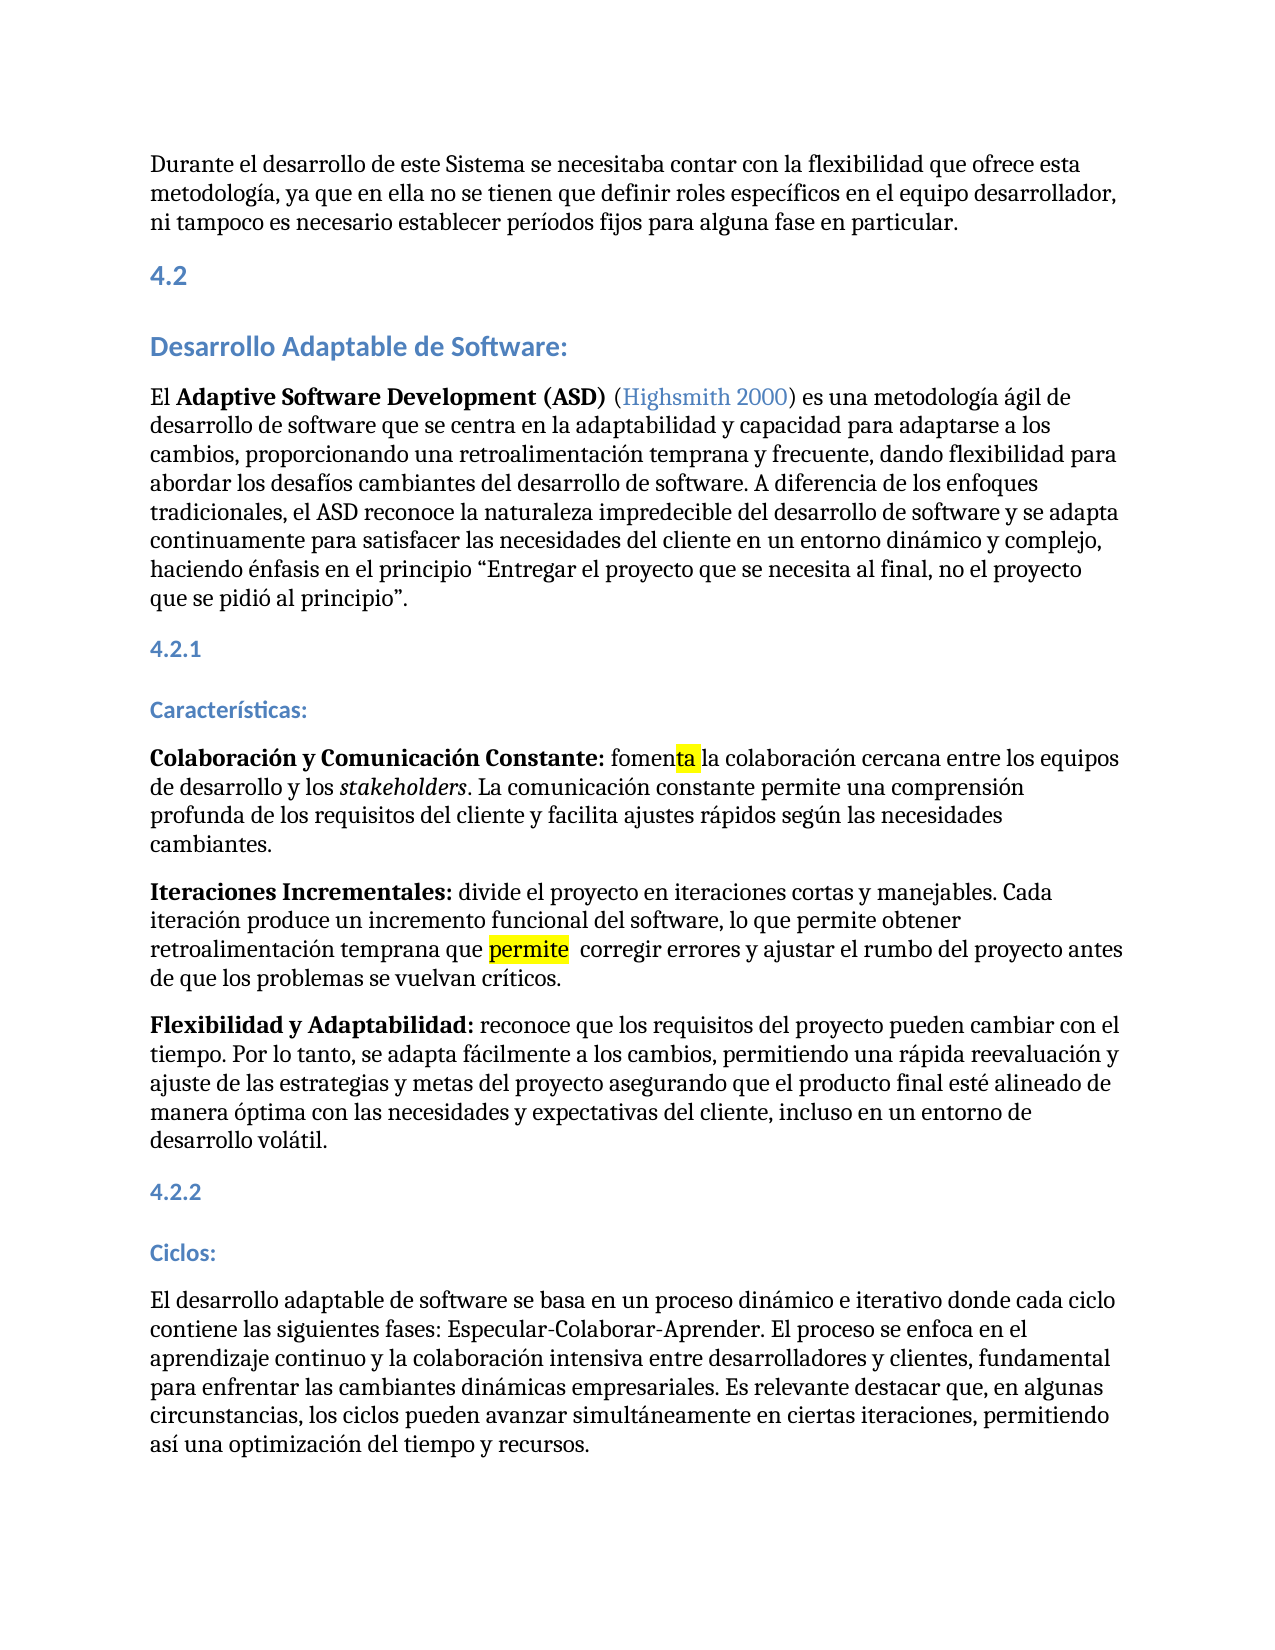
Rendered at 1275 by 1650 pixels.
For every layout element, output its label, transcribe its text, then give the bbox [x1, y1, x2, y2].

text El desarrollo adaptable de software se basa en un proceso dinámico e iterativo donde cada ciclo contiene las siguientes fases: Especular-Colaborar-Aprender. El proceso se enfoca en el aprendizaje continuo y la colaboración intensiva entre desarrolladores y clientes, fundamental para enfrentar las cambiantes dinámicas empresariales. Es relevante destacar que, en algunas circunstancias, los ciclos pueden avanzar simultáneamente en ciertas iteraciones, permitiendo así una optimización del tiempo y recursos. [150, 1286, 1125, 1459]
subtitle 4.2.1 Características: [150, 633, 1125, 725]
text Iteraciones Incrementales: divide el proyecto en iteraciones cortas y manejables. Cada iteración produce un incremento funcional del software, lo que permite obtener retroalimentación temprana que permite corregir errores y ajustar el rumbo del proyecto antes de que los problemas se vuelvan críticos. [150, 878, 1125, 993]
subtitle 4.2.2 Ciclos: [150, 1176, 1125, 1267]
text Durante el desarrollo de este Sistema se necesitaba contar con la flexibilidad que ofrece esta metodología, ya que en ella no se tienen que definir roles específicos en el equipo desarrollador, ni tampoco es necesario establecer períodos fijos para alguna fase en particular. [150, 150, 1125, 236]
text Colaboración y Comunicación Constante: fomenta la colaboración cercana entre los equipos de desarrollo y los stakeholders. La comunicación constante permite una comprensión profunda de los requisitos del cliente y facilita ajustes rápidos según las necesidades cambiantes. [150, 744, 1125, 859]
text Flexibilidad y Adaptabilidad: reconoce que los requisitos del proyecto pueden cambiar con el tiempo. Por lo tanto, se adapta fácilmente a los cambios, permitiendo una rápida reevaluación y ajuste de las estrategias y metas del proyecto asegurando que el producto final esté alineado de manera óptima con las necesidades y expectativas del cliente, incluso en un entorno de desarrollo volátil. [150, 1011, 1125, 1155]
text El Adaptive Software Development (ASD) (Highsmith 2000) es una metodología ágil de desarrollo de software que se centra en la adaptabilidad y capacidad para adaptarse a los cambios, proporcionando una retroalimentación temprana y frecuente, dando flexibilidad para abordar los desafíos cambiantes del desarrollo de software. A diferencia de los enfoques tradicionales, el ASD reconoce la naturaleza impredecible del desarrollo de software y se adapta continuamente para satisfacer las necesidades del cliente en un entorno dinámico y complejo, haciendo énfasis en el principio “Entregar el proyecto que se necesita al final, no el proyecto que se pidió al principio”. [150, 383, 1125, 613]
subtitle 4.2 Desarrollo Adaptable de Software: [150, 257, 1125, 364]
